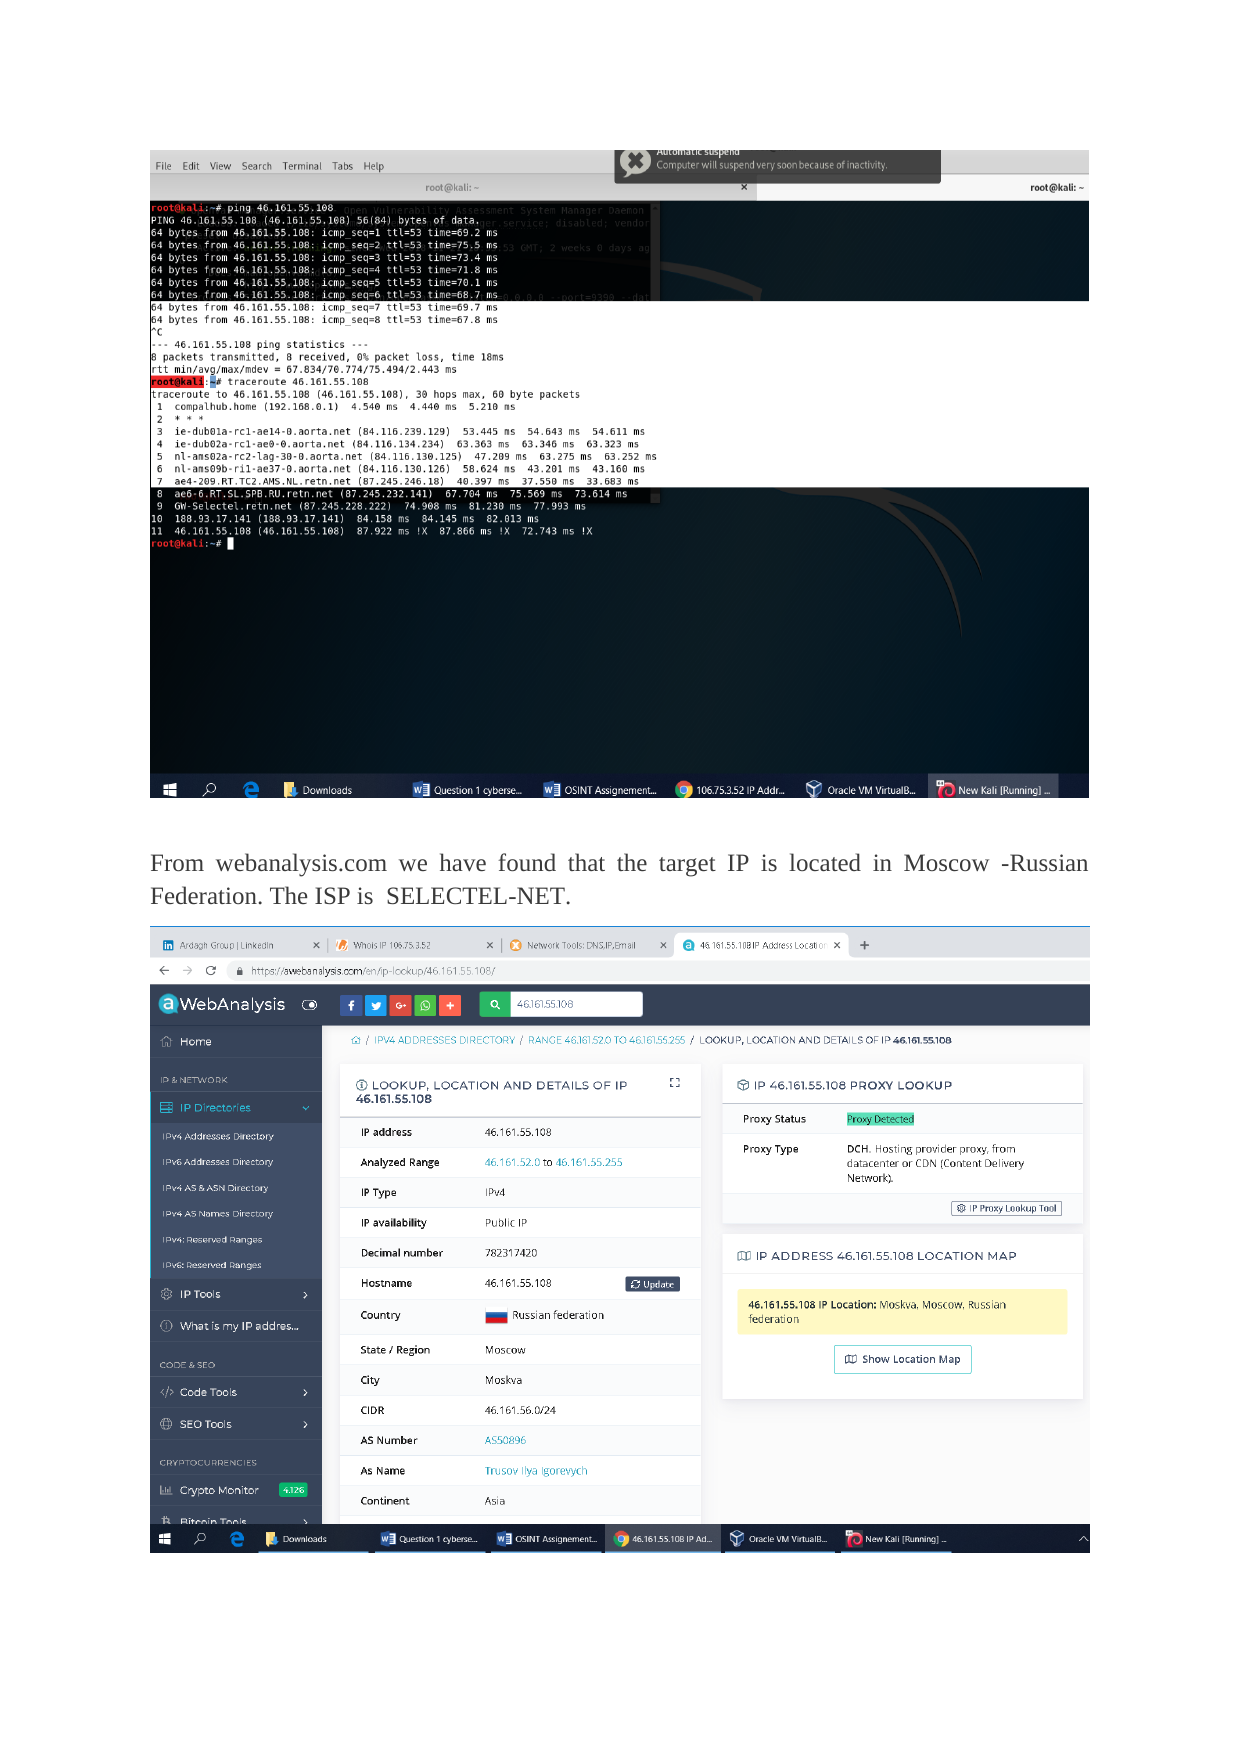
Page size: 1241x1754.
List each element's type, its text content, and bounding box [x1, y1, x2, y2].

text From webanalysis.com we have found that the target IP is located in Moscow -Russian Federation. The ISP is SELECTEL-NET. [150, 848, 1090, 909]
picture [150, 926, 1090, 1553]
picture [150, 150, 1089, 798]
